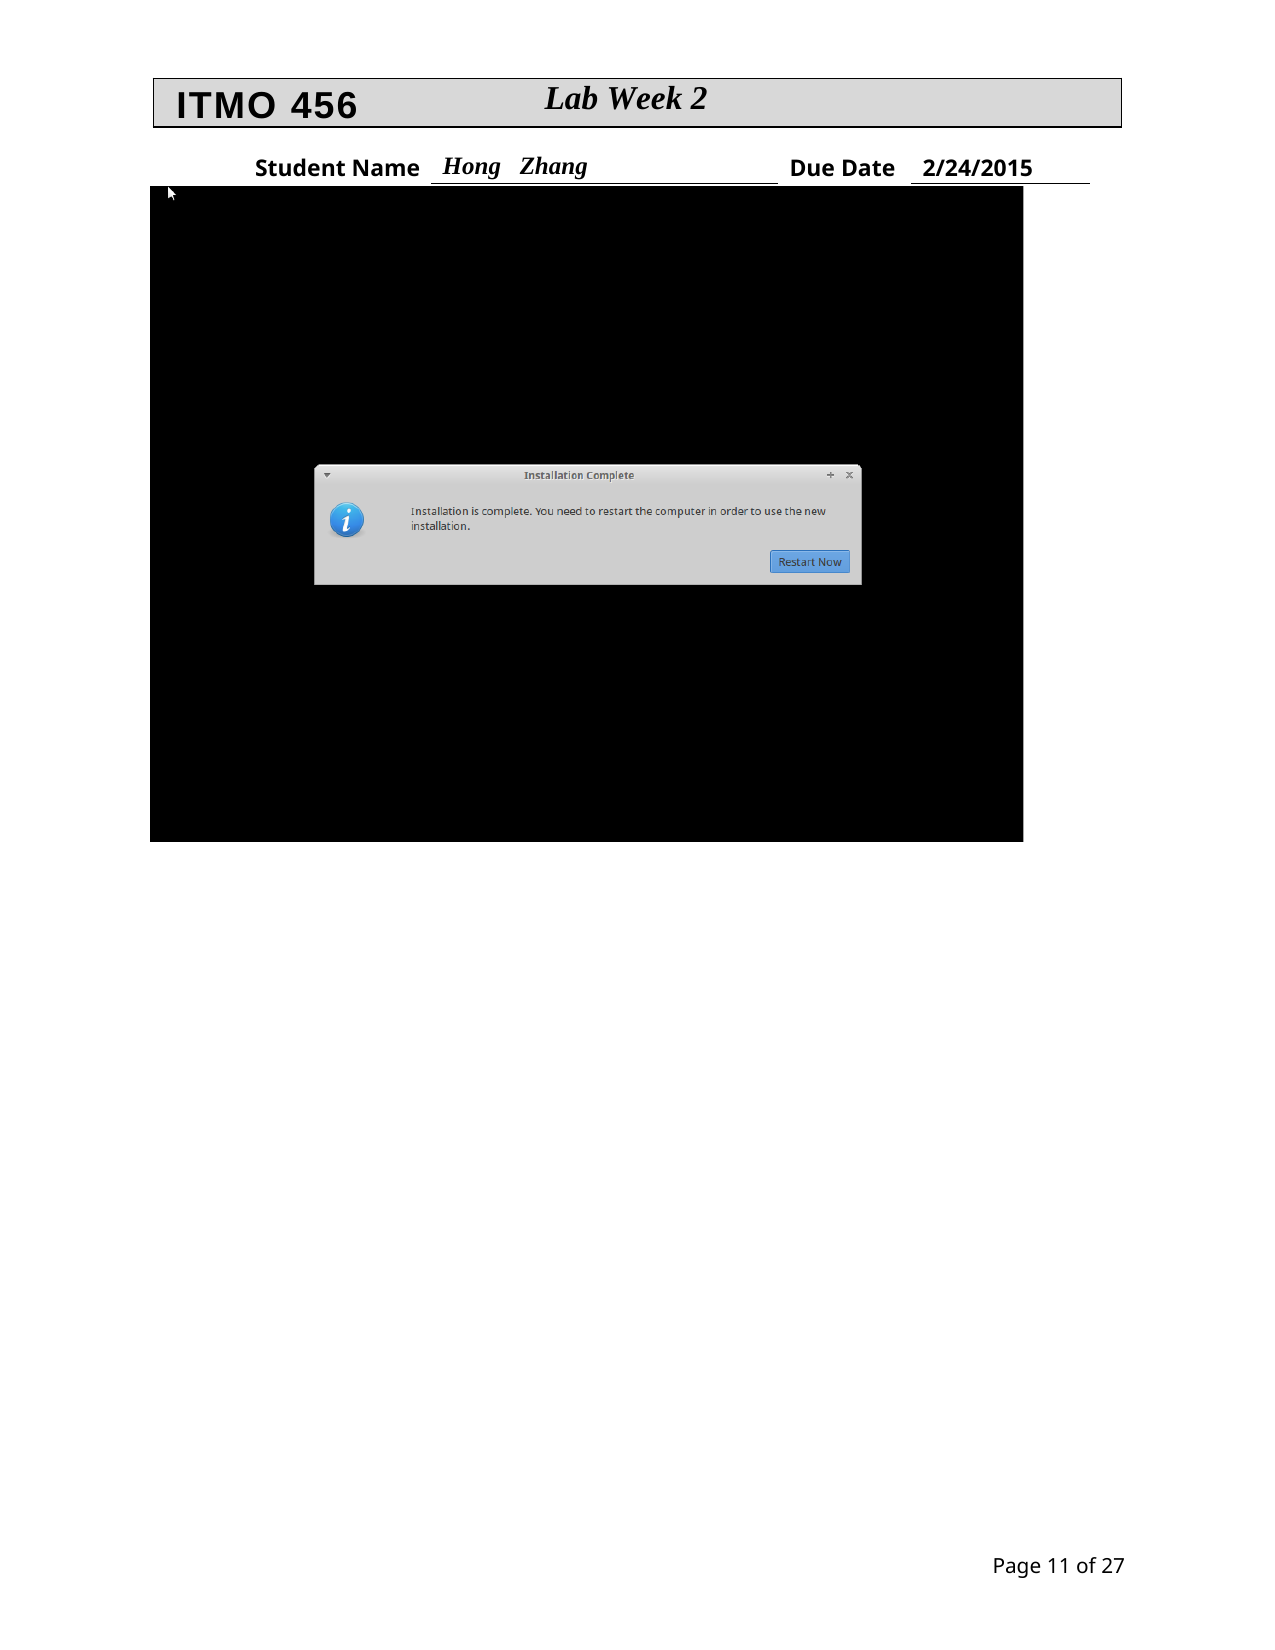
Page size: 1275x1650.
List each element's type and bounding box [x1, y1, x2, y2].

picture [150, 186, 1024, 842]
